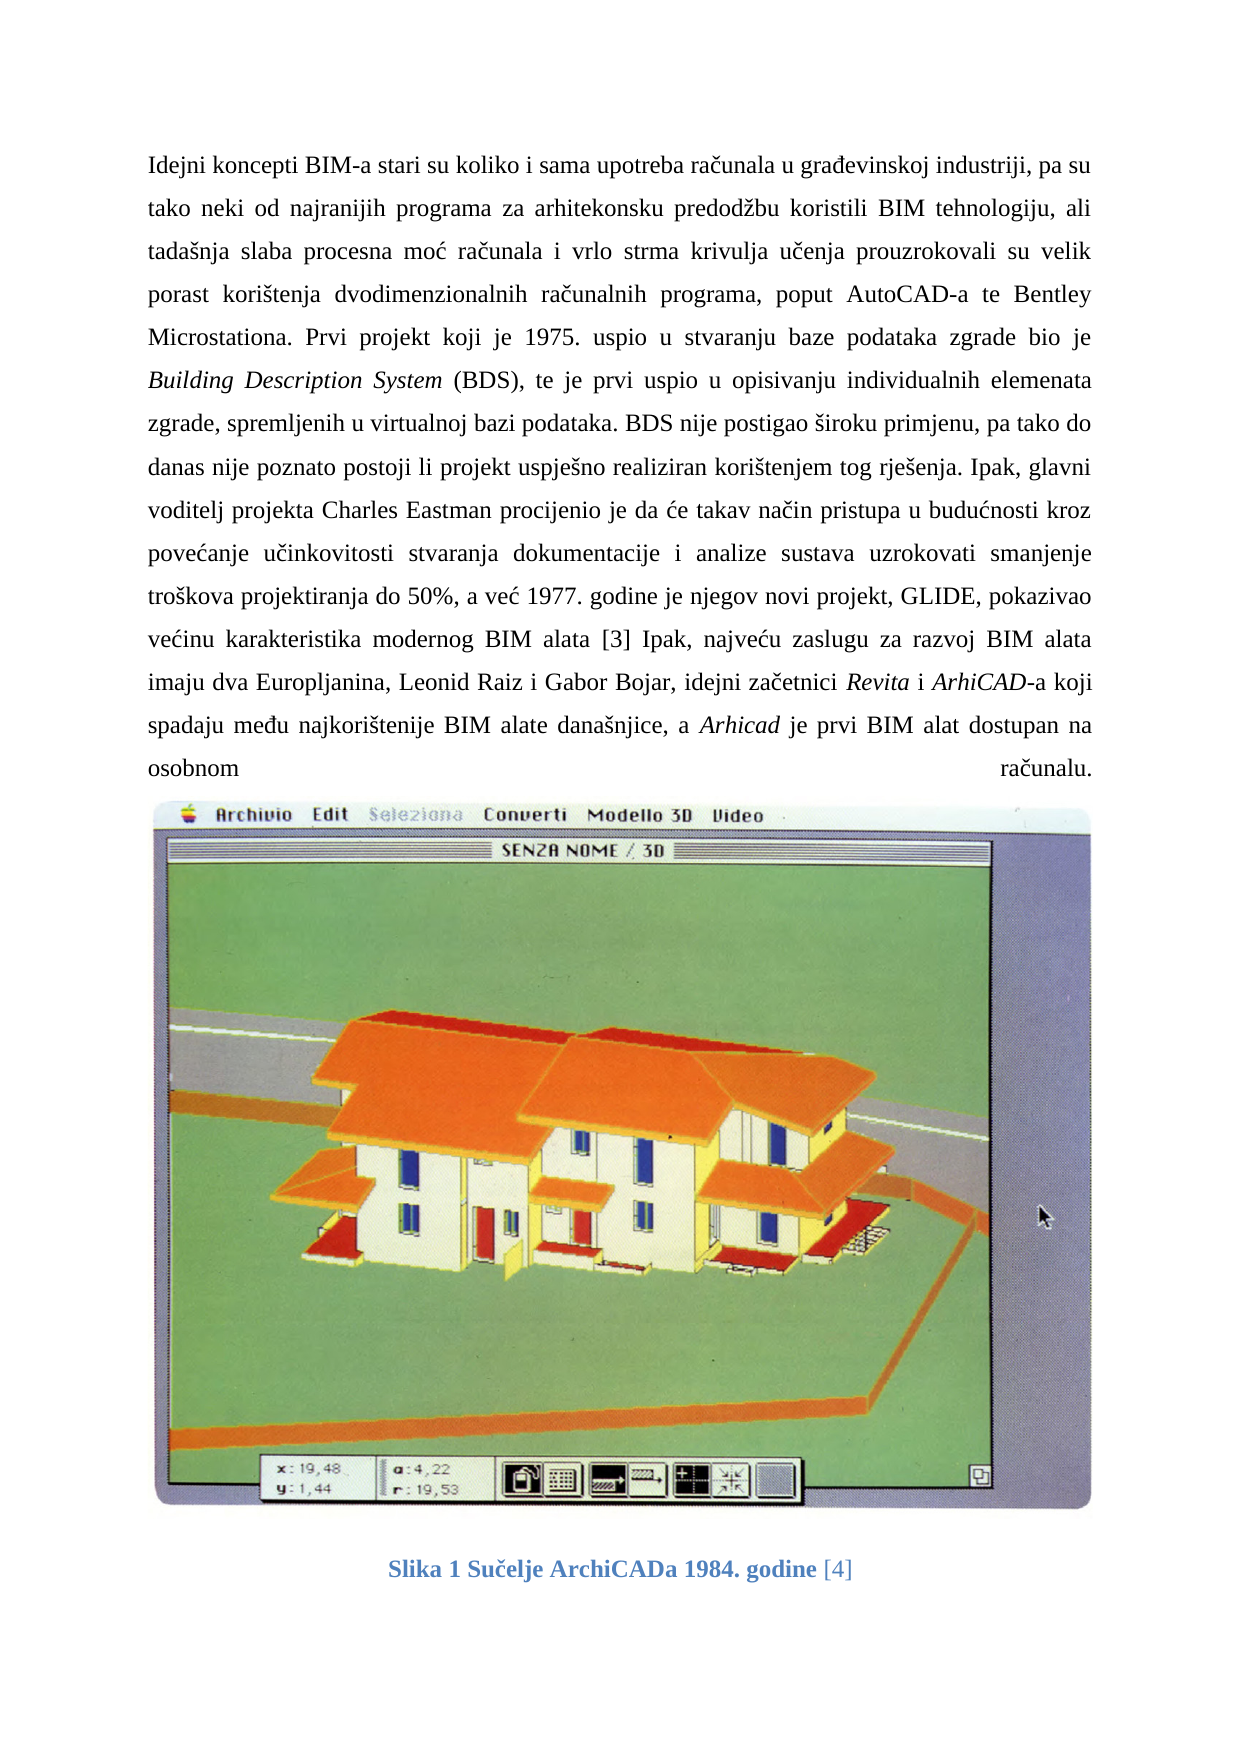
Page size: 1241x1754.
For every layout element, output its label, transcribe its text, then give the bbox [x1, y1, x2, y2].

text Slika 1 Sučelje ArchiCADa 1984. godine [4] [148, 1554, 1092, 1583]
picture [147, 796, 1093, 1519]
text Idejni koncepti BIM-a stari su koliko i sama upotreba računala u građevinskoj industriji, pa su tako neki od najranijih programa za arhitekonsku predodžbu koristili BIM tehnologiju, ali tadašnja slaba procesna moć računala i vrlo strma krivulja učenja prouzrokovali su velik porast korištenja dvodimenzionalnih računalnih programa, poput AutoCAD-a te Bentley Microstationa. Prvi projekt koji je 1975. uspio u stvaranju baze podataka zgrade bio je Building Description System (BDS), te je prvi uspio u opisivanju individualnih elemenata zgrade, spremljenih u virtualnoj bazi podataka. BDS nije postigao široku primjenu, pa tako do danas nije poznato postoji li projekt uspješno realiziran korištenjem tog rješenja. Ipak, glavni voditelj projekta Charles Eastman procijenio je da će takav način pristupa u budućnosti kroz povećanje učinkovitosti stvaranja dokumentacije i analize sustava uzrokovati smanjenje troškova projektiranja do 50%, a već 1977. godine je njegov novi projekt, GLIDE, pokazivao većinu karakteristika modernog BIM alata [3] Ipak, najveću zaslugu za razvoj BIM alata imaju dva Europljanina, Leonid Raiz i Gabor Bojar, idejni začetnici Revita i ArhiCAD-a koji spadaju među najkorištenije BIM alate današnjice, a Arhicad je prvi BIM alat dostupan na osobnom računalu. [148, 150, 1092, 796]
